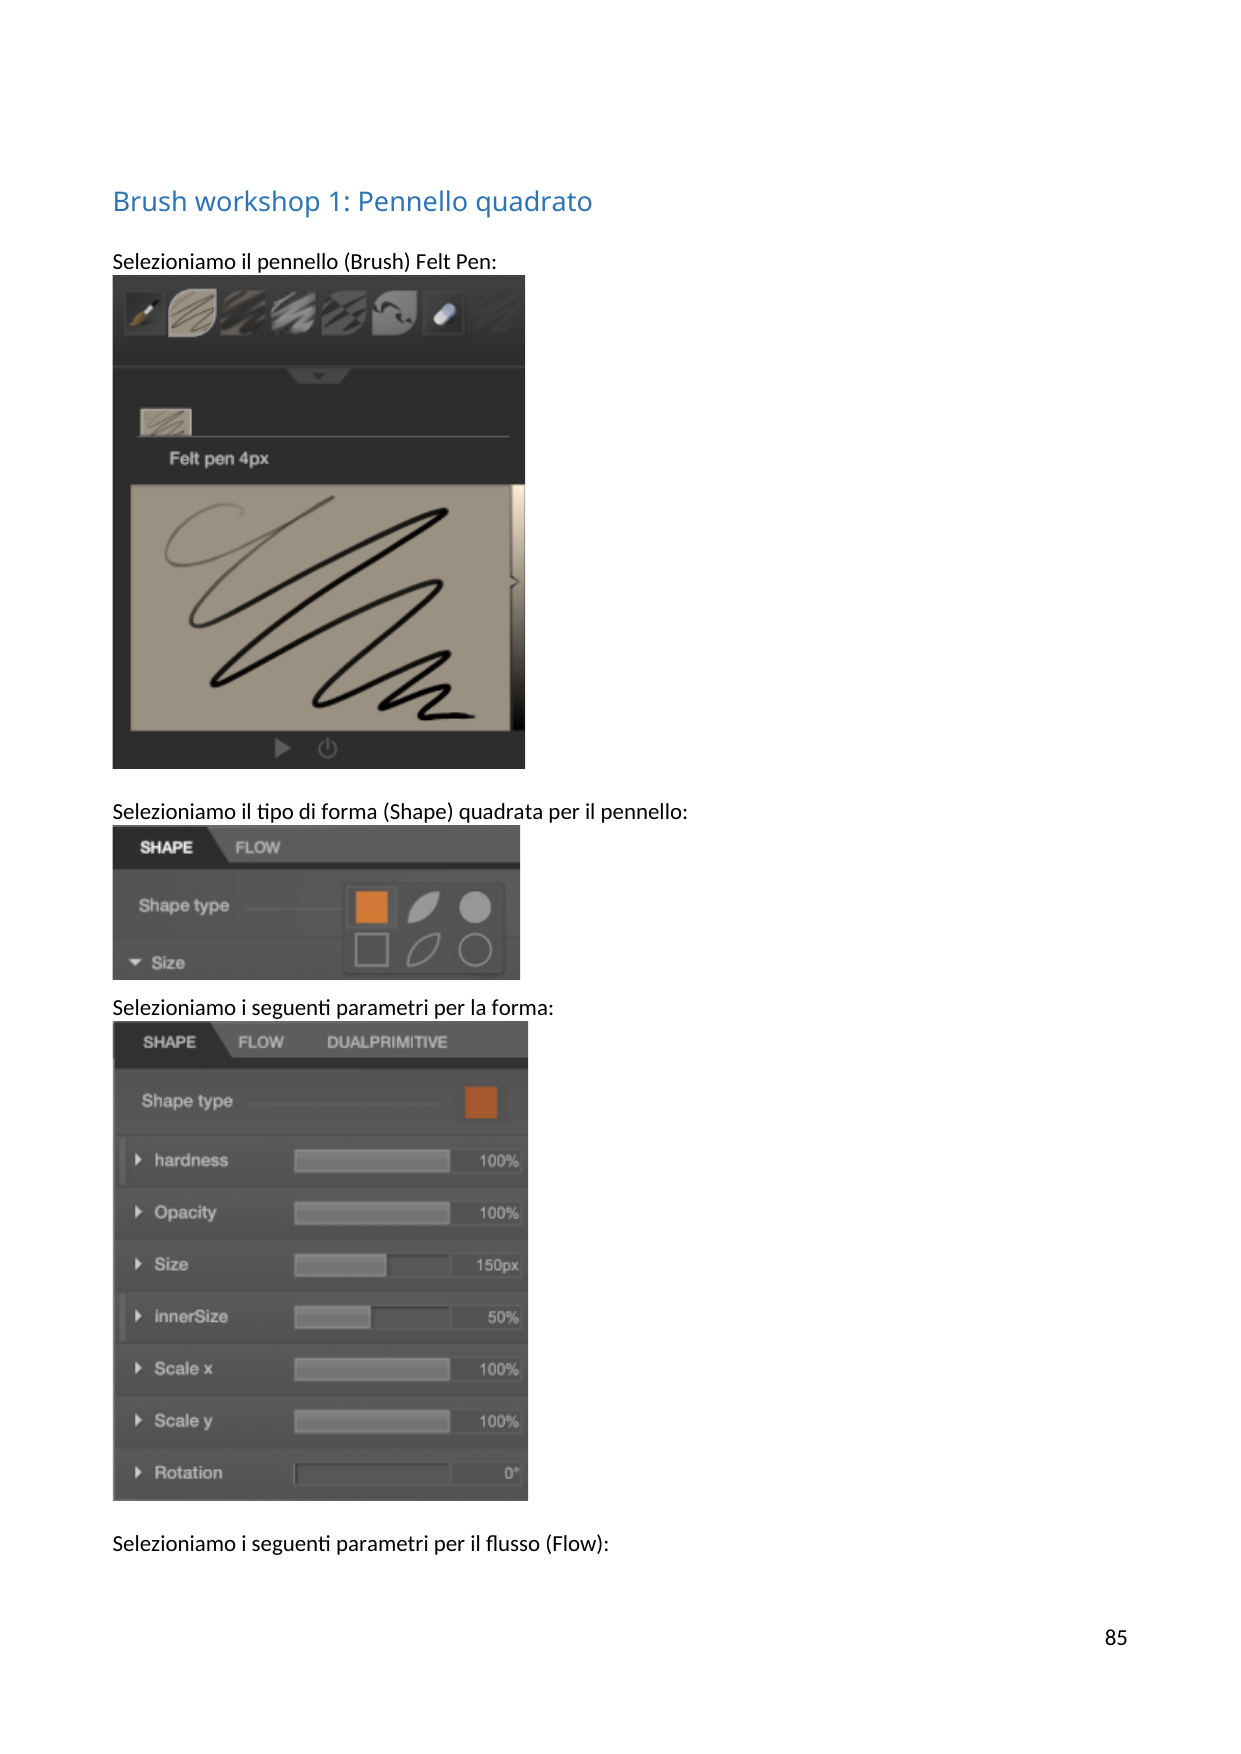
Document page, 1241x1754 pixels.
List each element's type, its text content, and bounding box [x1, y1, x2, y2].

picture [112, 825, 521, 980]
text Selezioniamo il tipo di forma (Shape) quadrata per il pennello: [112, 797, 1128, 825]
picture [112, 275, 525, 769]
text Selezioniamo i seguenti parametri per il flusso (Flow): [112, 1529, 1128, 1557]
text Selezioniamo i seguenti parametri per la forma: [112, 993, 1128, 1021]
picture [112, 1021, 529, 1501]
text Selezioniamo il pennello (Brush) Felt Pen: [112, 247, 1128, 275]
subtitle Brush workshop 1: Pennello quadrato [112, 182, 1128, 219]
